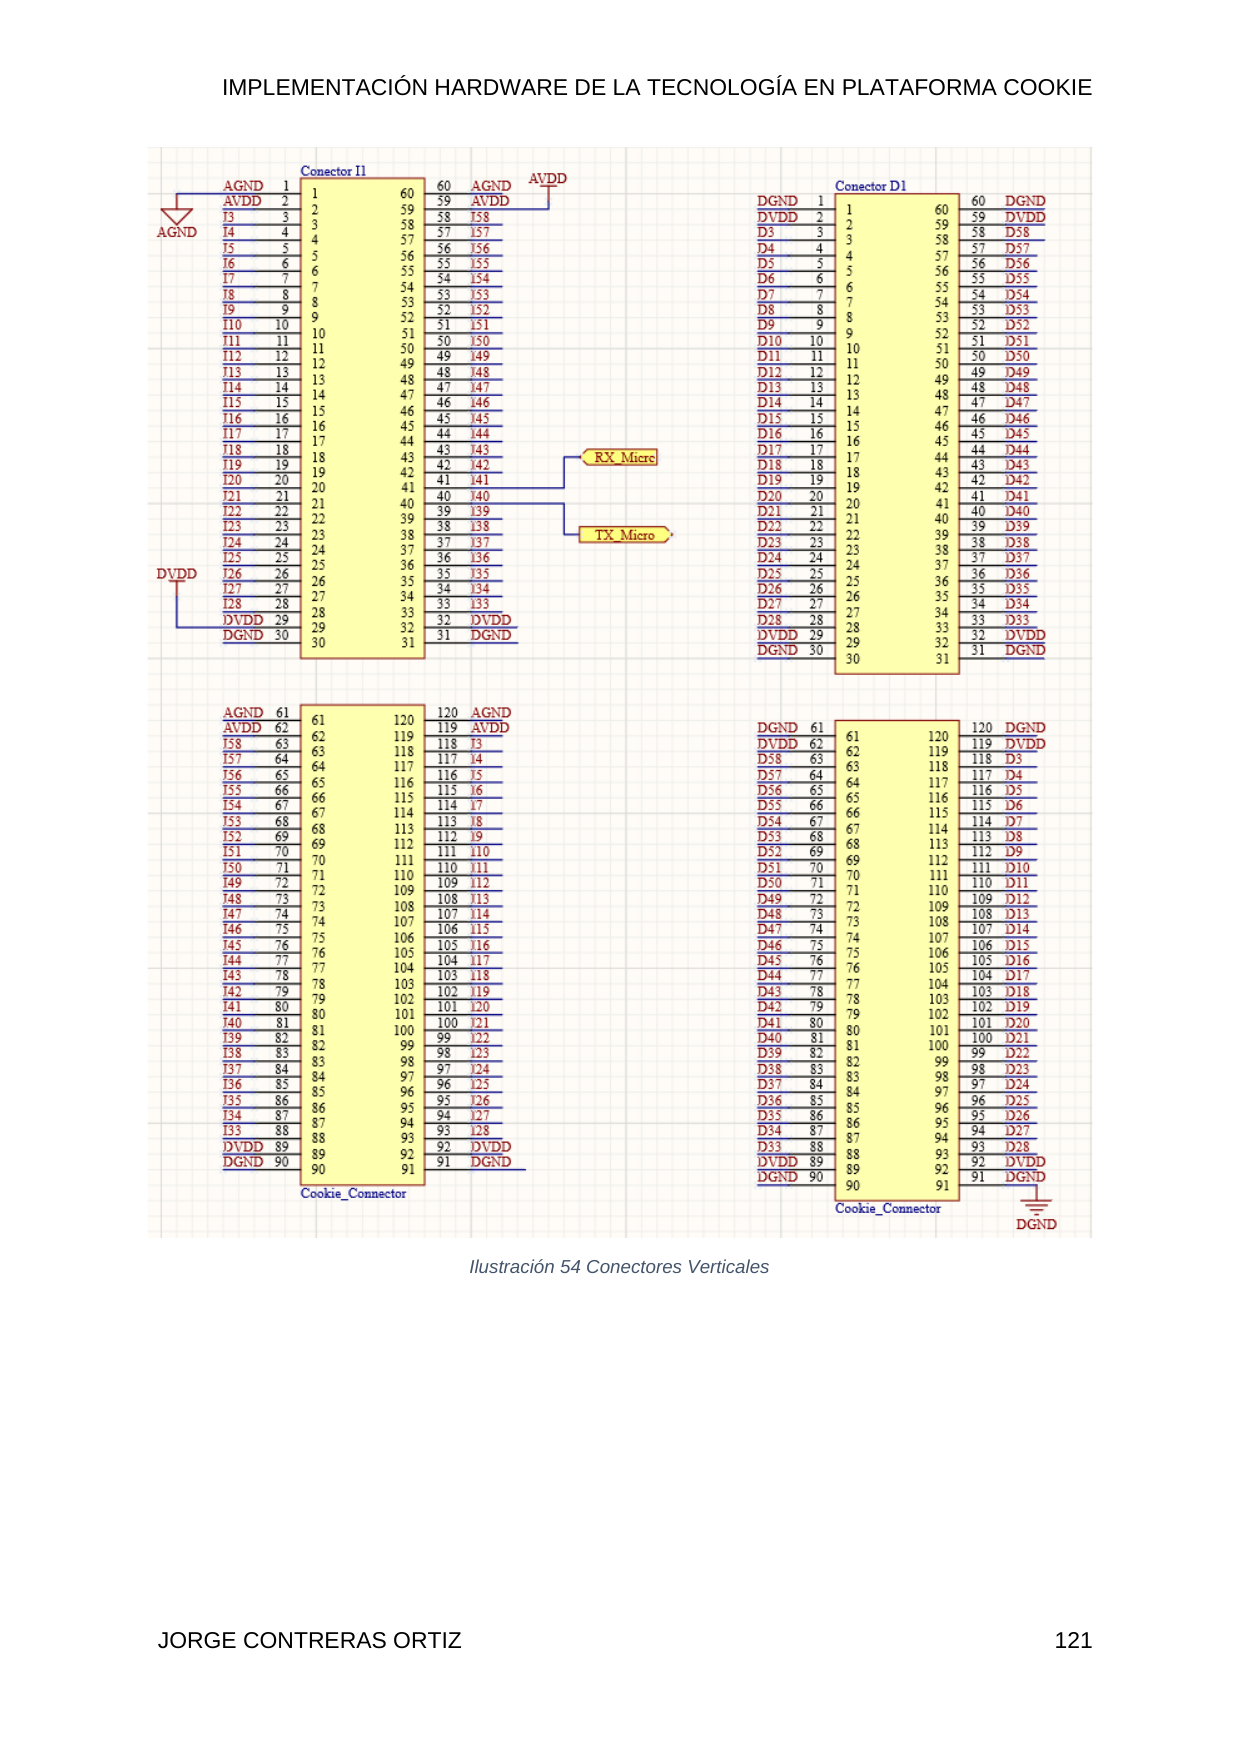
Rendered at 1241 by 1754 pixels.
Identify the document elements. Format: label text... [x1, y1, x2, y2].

text Ilustración Conectores Verticales [148, 1256, 1092, 1278]
picture [147, 147, 1093, 1238]
